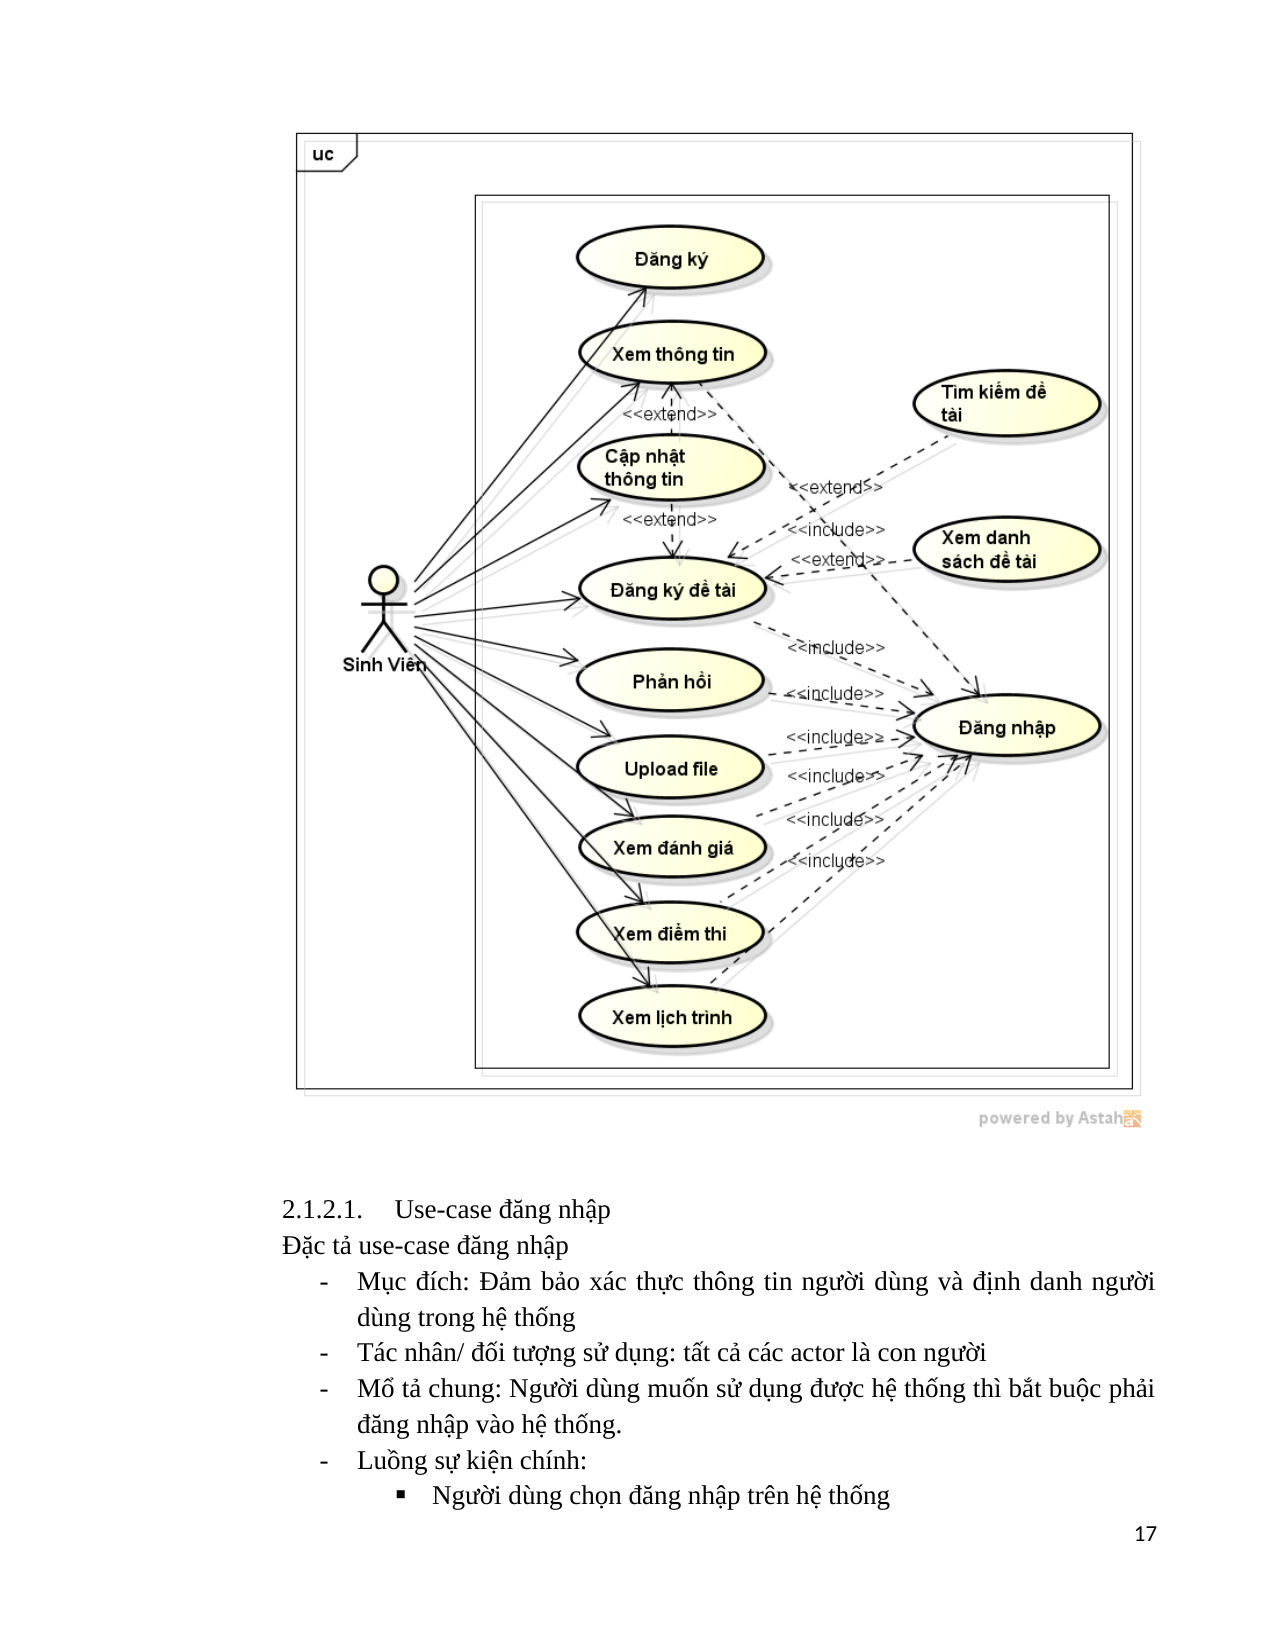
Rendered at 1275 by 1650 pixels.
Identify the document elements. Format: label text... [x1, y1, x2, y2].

list Người dùng chọn đăng nhập trên hệ thống [394, 1479, 1157, 1511]
list Luồng sự kiện chính: [319, 1444, 1157, 1475]
list Mổ tả chung: Người dùng muốn sử dụng được hệ thống thì bắt buộc phải đăng nhập vào hệ thống. [319, 1372, 1157, 1439]
list Use-case đăng nhập [282, 1194, 1157, 1225]
list Mục đích: Đảm bảo xác thực thông tin người dùng và định danh người dùng trong hệ thống [319, 1265, 1157, 1332]
text Đặc tả use-case đăng nhập [282, 1229, 1157, 1261]
list Tác nhân/ đối tượng sử dụng: tất cả các actor là con người [319, 1337, 1157, 1368]
picture [281, 118, 1147, 1133]
